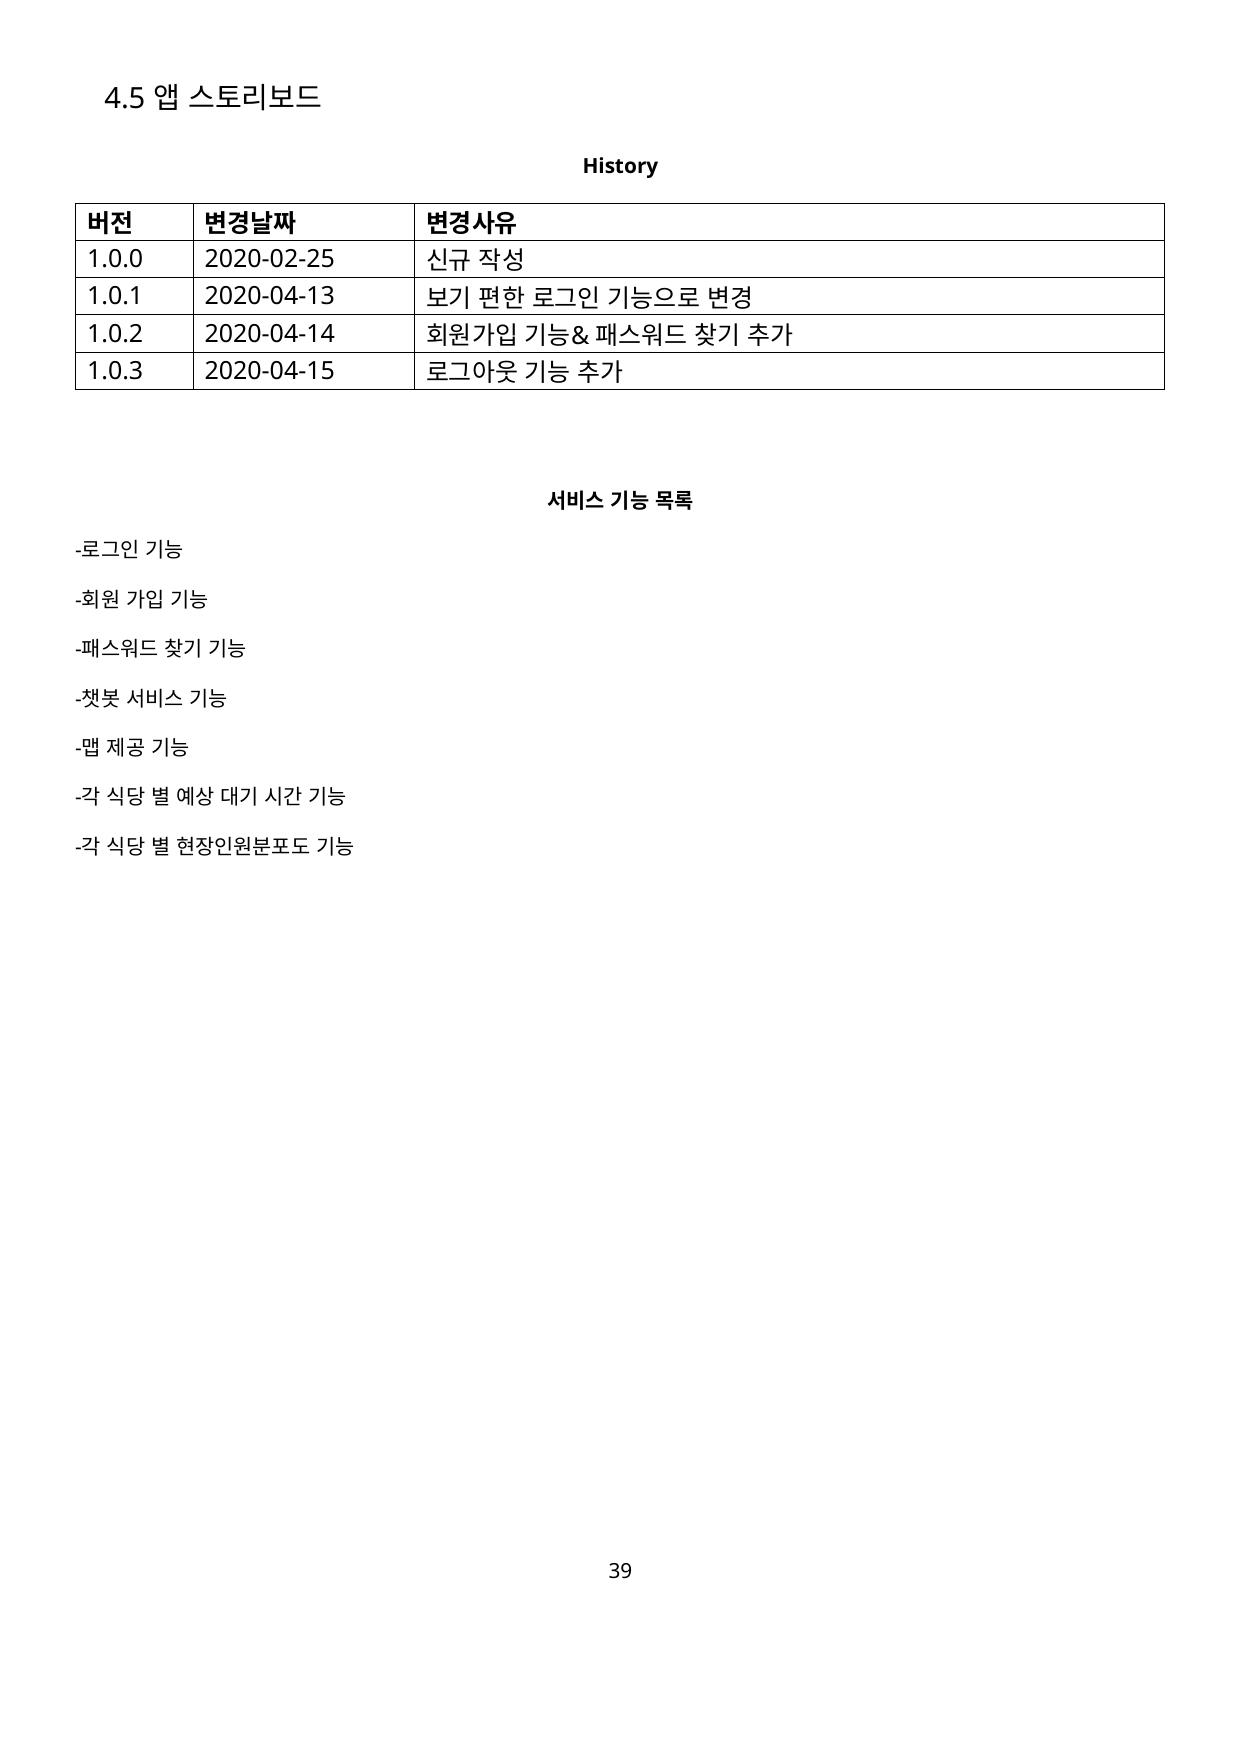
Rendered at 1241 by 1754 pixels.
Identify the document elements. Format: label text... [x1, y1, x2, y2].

table_header 버전 [76, 204, 193, 240]
text -챗봇 서비스 기능 [75, 682, 1165, 712]
text -회원 가입 기능 [75, 583, 1165, 613]
text History [75, 151, 1165, 180]
table_cell 1.0.3 [76, 353, 193, 389]
text -맵 제공 기능 [75, 731, 1165, 762]
text -로그인 기능 [75, 534, 1165, 564]
table_cell 2020-02-25 [194, 241, 414, 277]
table_cell 1.0.1 [76, 278, 193, 314]
table_cell 2020-04-15 [194, 353, 414, 389]
text -각 식당 별 현장인원분포도 기능 [75, 830, 1165, 860]
table_header 변경날짜 [194, 204, 414, 240]
table_cell 2020-04-14 [194, 315, 414, 352]
text -각 식당 별 예상 대기 시간 기능 [75, 781, 1165, 811]
table_cell 신규 작성 [415, 241, 1164, 277]
table_cell 보기 편한 로그인 기능으로 변경 [415, 278, 1164, 314]
text 4.5 앱 스토리보드 [75, 75, 1165, 117]
table_cell 1.0.0 [76, 241, 193, 277]
text -패스워드 찾기 기능 [75, 632, 1165, 663]
table_cell 2020-04-13 [194, 278, 414, 314]
table_cell 로그아웃 기능 추가 [415, 353, 1164, 389]
table_cell 회원가입 기능& 패스워드 찾기 추가 [415, 315, 1164, 352]
table_header 변경사유 [415, 204, 1164, 240]
table_cell 1.0.2 [76, 315, 193, 352]
text 서비스 기능 목록 [75, 484, 1165, 515]
